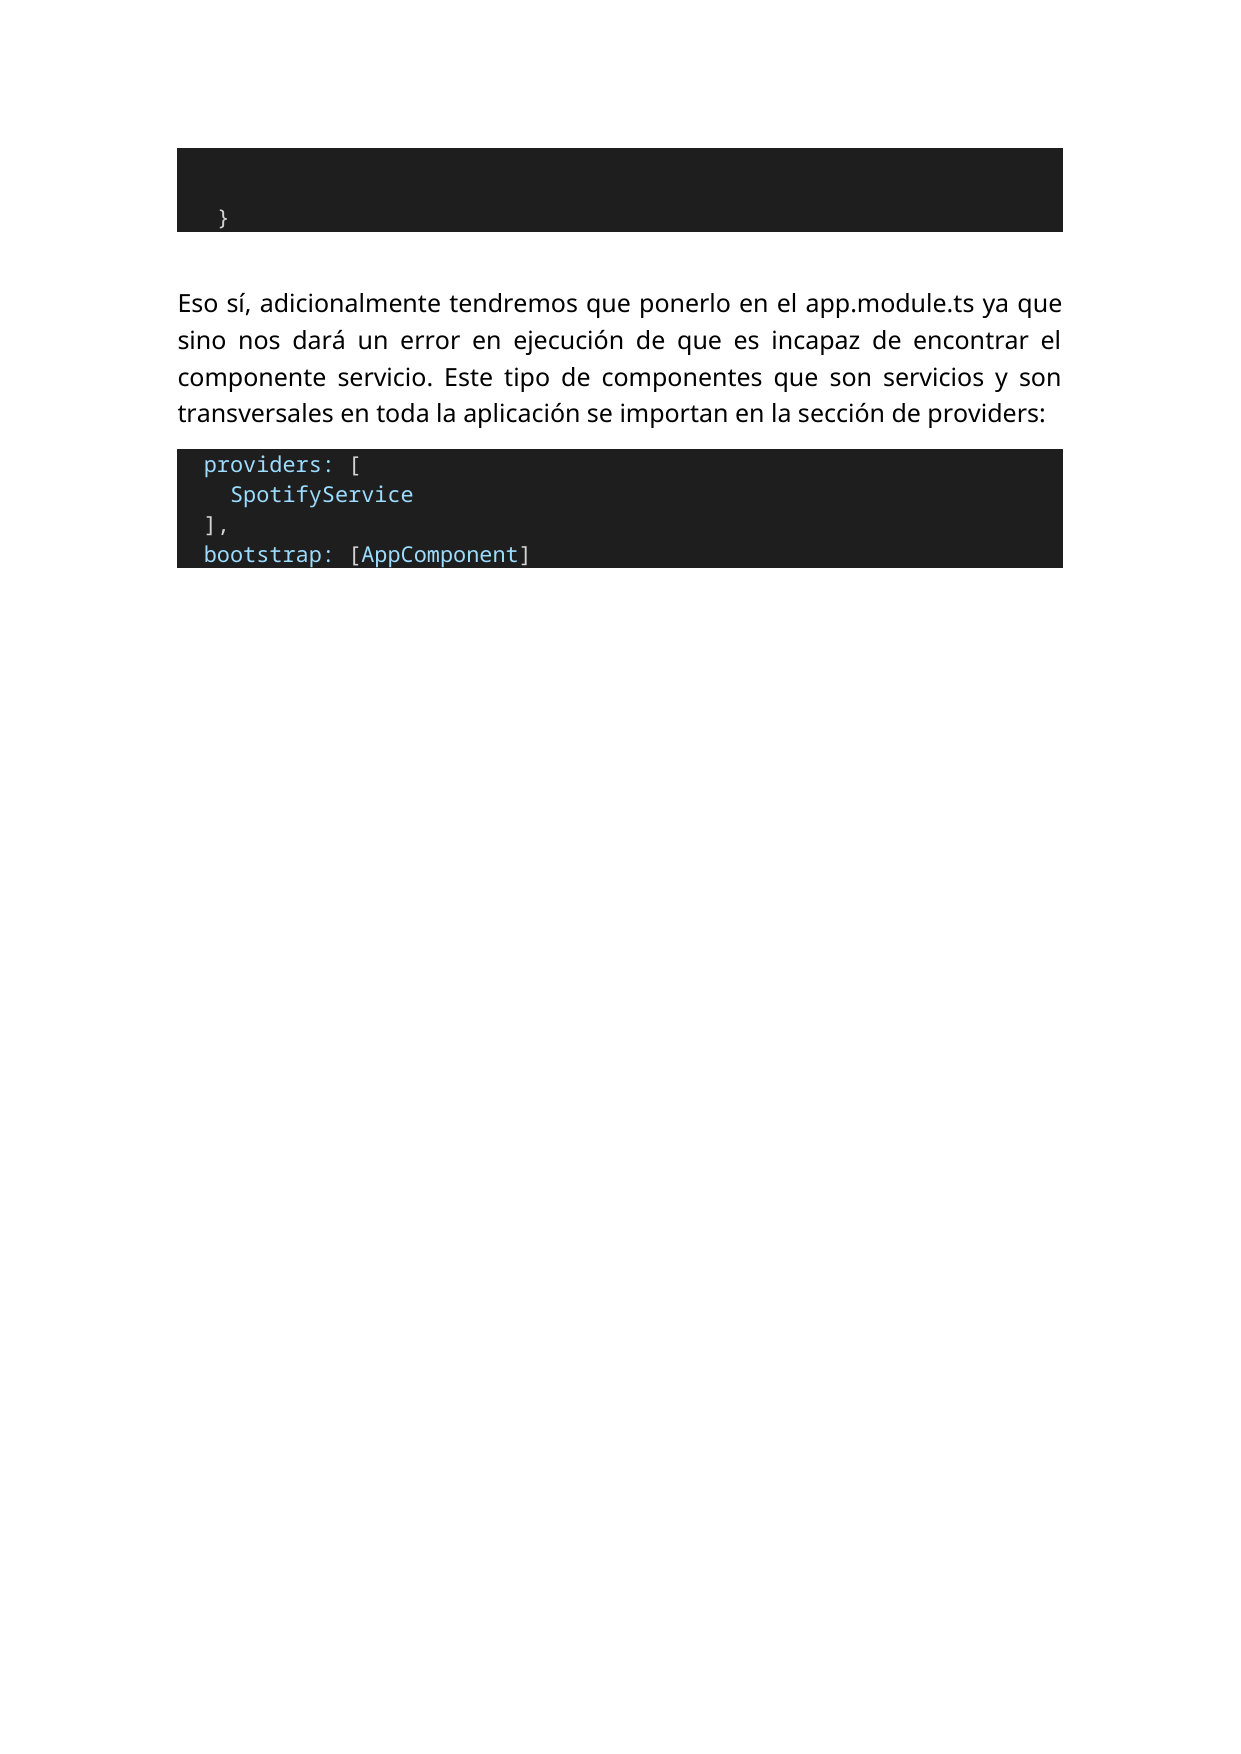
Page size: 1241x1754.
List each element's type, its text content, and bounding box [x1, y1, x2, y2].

text SpotifyService [177, 479, 1063, 509]
text providers: [ [177, 449, 1063, 479]
text bootstrap: [AppComponent] [177, 539, 1063, 568]
text } [177, 202, 1063, 232]
text ], [177, 509, 1063, 539]
text Eso sí, adicionalmente tendremos que ponerlo en el app.module.ts ya que sino nos dará un error en ejecución de que es incapaz de encontrar el componente servicio. Este tipo de componentes que son servicios y son transversales en toda la aplicación se importan en la sección de providers: [177, 286, 1063, 430]
